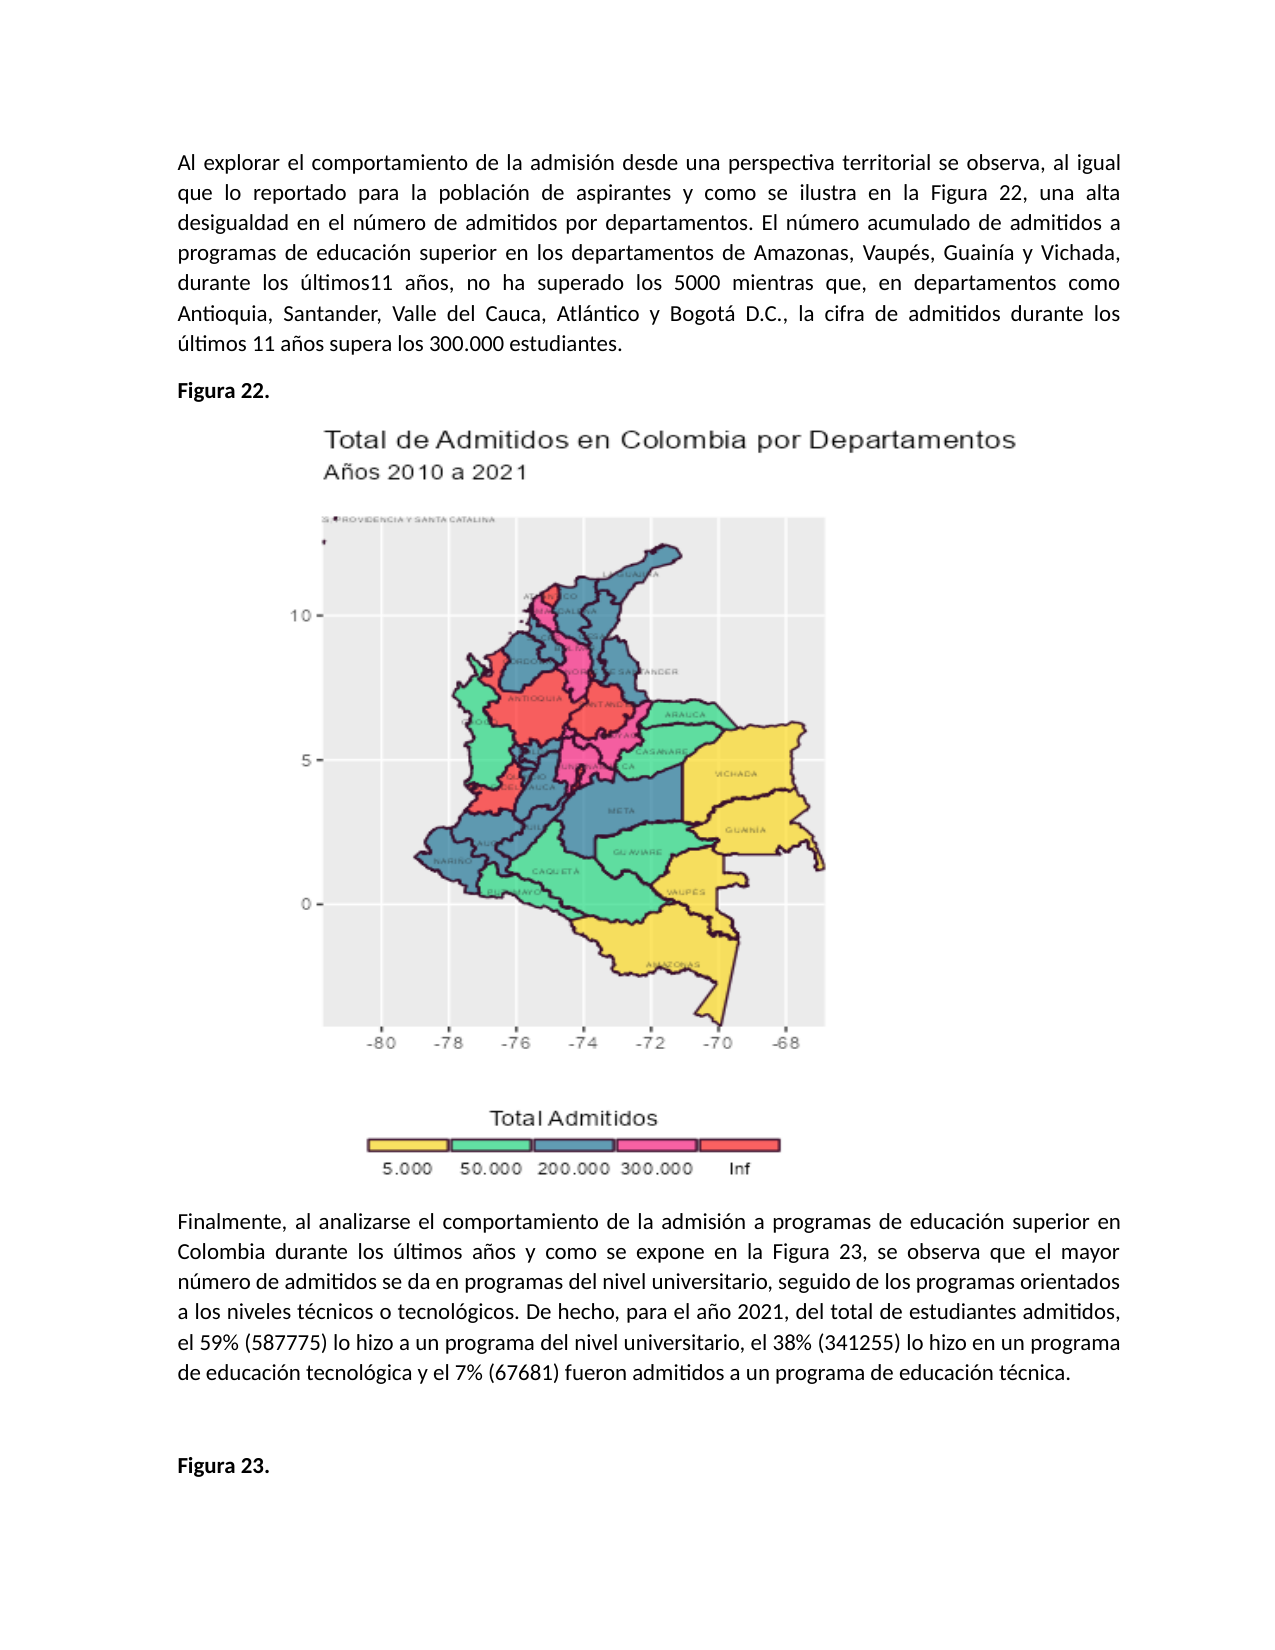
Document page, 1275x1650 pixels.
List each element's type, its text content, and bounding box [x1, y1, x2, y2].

text Finalmente, al analizarse el comportamiento de la admisión a programas de educación superior en Colombia durante los últimos años y como se expone en la Figura 23, se observa que el mayor número de admitidos se da en programas del nivel universitario, seguido de los programas orientados a los niveles técnicos o tecnológicos. De hecho, para el año 2021, del total de estudiantes admitidos, el 59% (587775) lo hizo a un programa del nivel universitario, el 38% (341255) lo hizo en un programa de educación tecnológica y el 7% (67681) fueron admitidos a un programa de educación técnica. [177, 1207, 1122, 1386]
picture [260, 422, 1040, 1188]
text Figura 22. [177, 376, 1122, 404]
text Al explorar el comportamiento de la admisión desde una perspectiva territorial se observa, al igual que lo reportado para la población de aspirantes y como se ilustra en la Figura 22, una alta desigualdad en el número de admitidos por departamentos. El número acumulado de admitidos a programas de educación superior en los departamentos de Amazonas, Vaupés, Guainía y Vichada, durante los últimos11 años, no ha superado los 5000 mientras que, en departamentos como Antioquia, Santander, Valle del Cauca, Atlántico y Bogotá D.C., la cifra de admitidos durante los últimos 11 años supera los 300.000 estudiantes. [177, 148, 1122, 357]
text Figura 23. [177, 1452, 1122, 1479]
